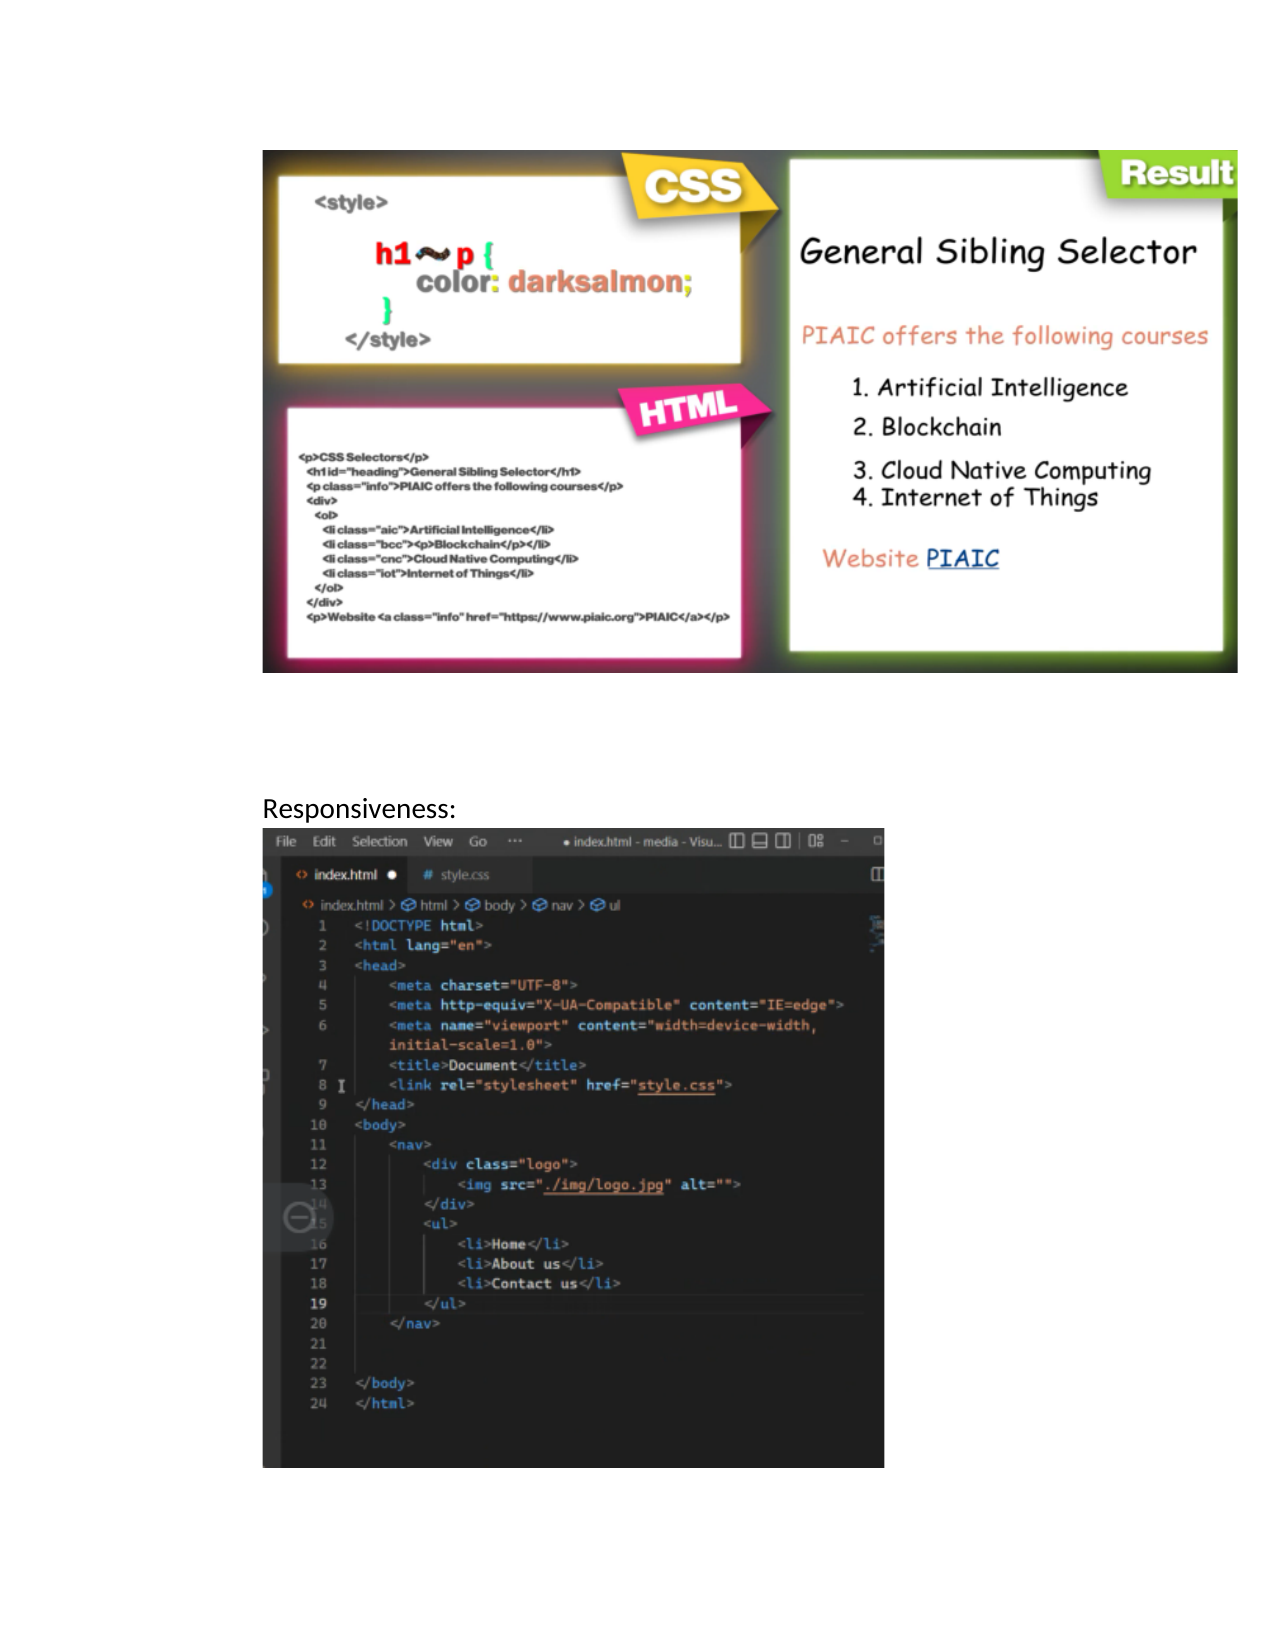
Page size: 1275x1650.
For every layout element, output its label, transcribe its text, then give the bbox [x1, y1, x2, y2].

list Responsiveness: [262, 790, 1125, 826]
picture [262, 150, 1238, 673]
picture [262, 828, 885, 1468]
